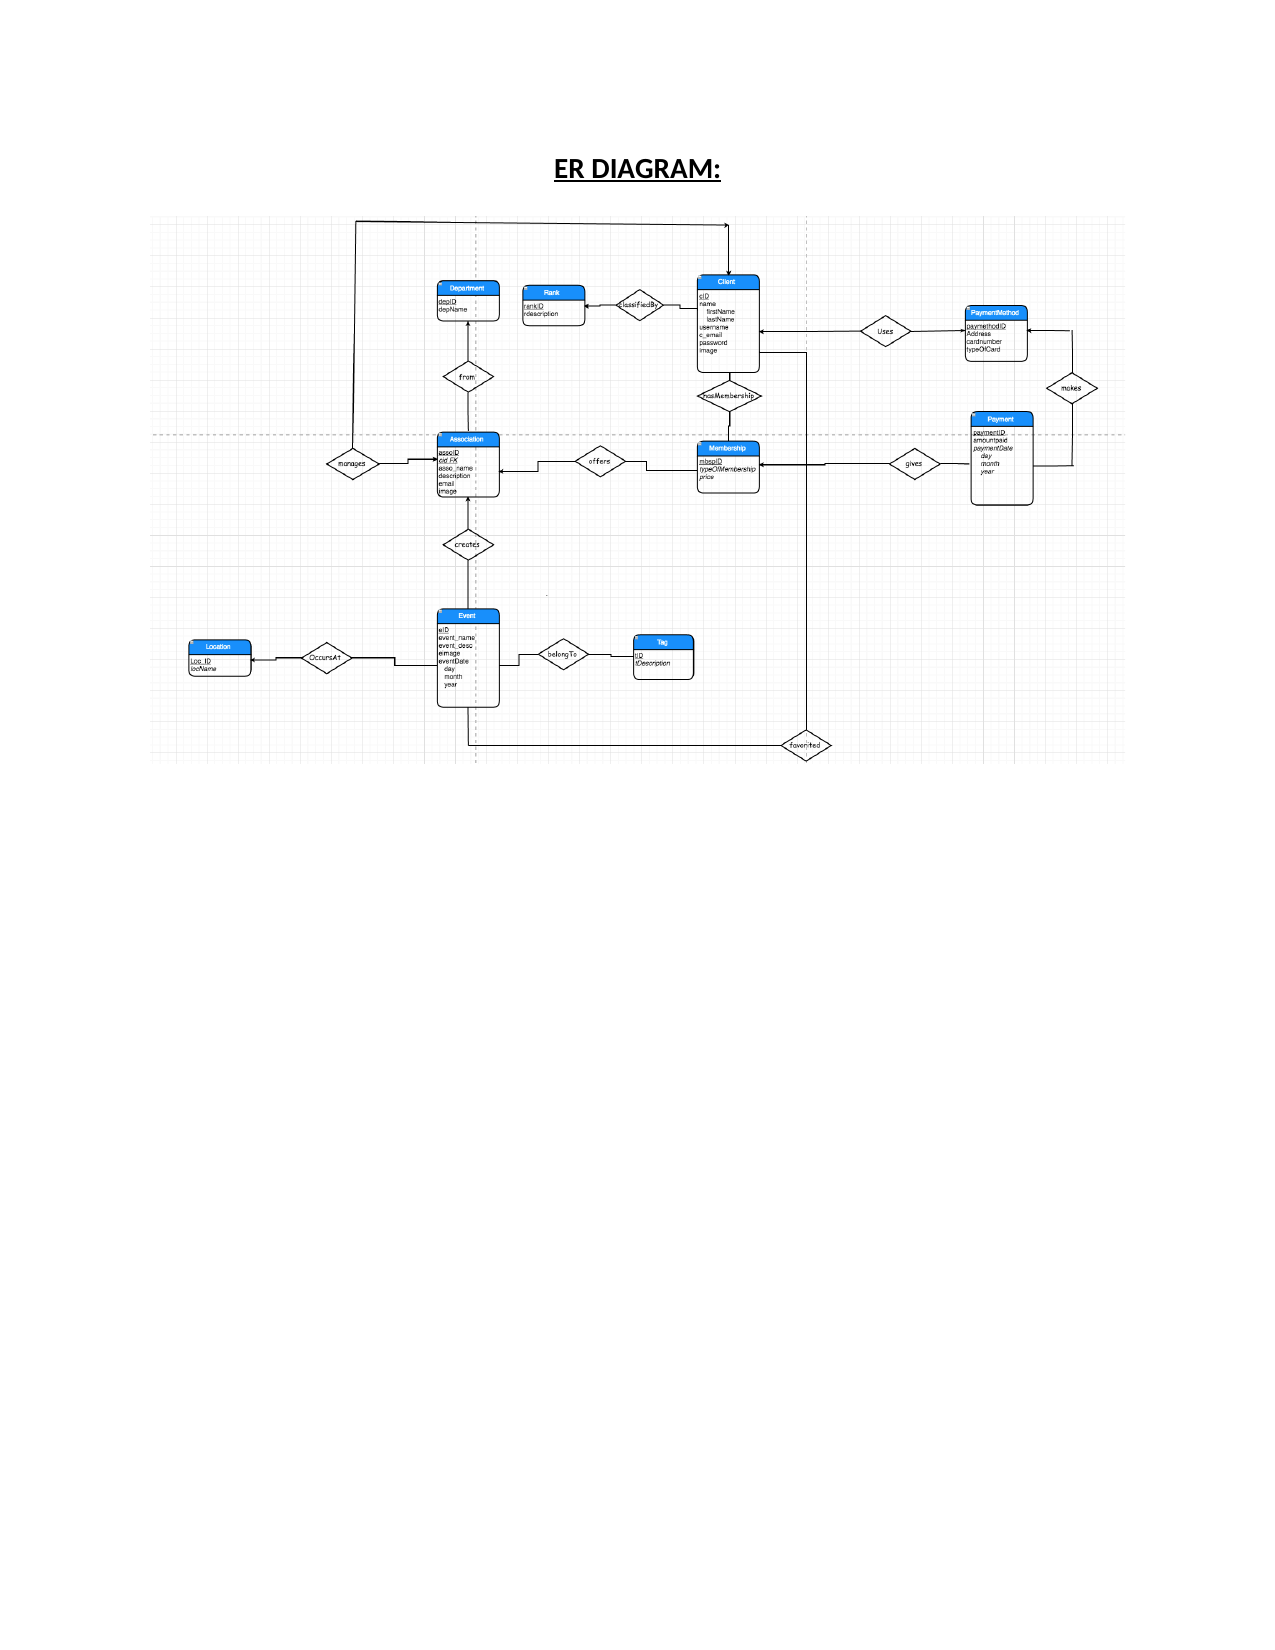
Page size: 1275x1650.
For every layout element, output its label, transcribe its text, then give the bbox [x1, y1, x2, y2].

picture [150, 216, 1125, 764]
text ER DIAGRAM: [150, 150, 1125, 186]
